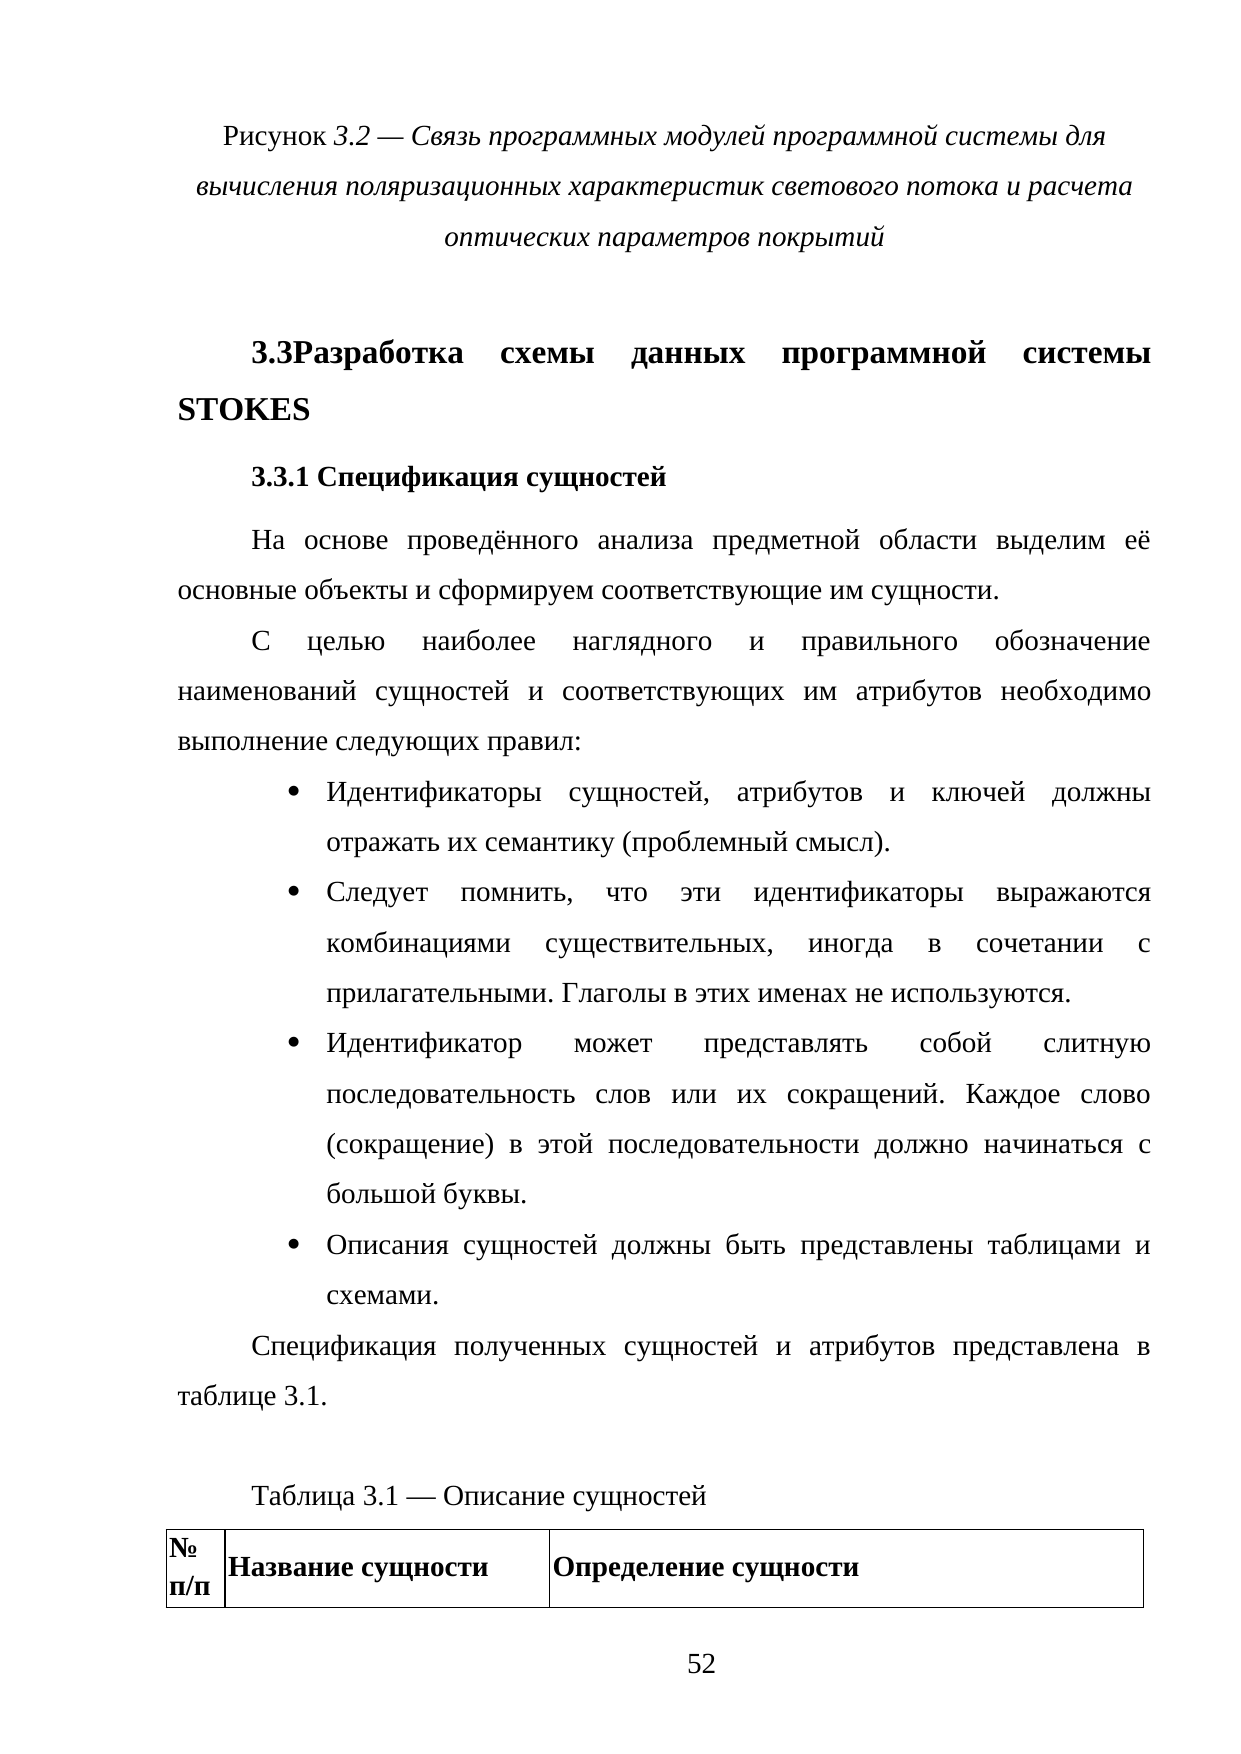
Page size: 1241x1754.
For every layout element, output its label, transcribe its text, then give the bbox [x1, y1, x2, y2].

table_header Определение сущности [550, 1530, 1143, 1607]
list Идентификатор может представлять собой слитную последовательность слов или их сокращений. Каждое слово (сокращение) в этой последовательности должно начинаться с большой буквы. [288, 1026, 1152, 1210]
text Таблица 3.1 — Описание сущностей [177, 1478, 1152, 1512]
table_header № п/п [167, 1530, 224, 1607]
text На основе проведённого анализа предметной области выделим её основные объекты и сформируем соответствующие им сущности. [177, 522, 1152, 606]
list Следует помнить, что эти идентификаторы выражаются комбинациями существительных, иногда в сочетании с прилагательными. Глаголы в этих именах не используются. [288, 874, 1152, 1009]
subtitle 3.3Разработка схемы данных программной системы STOKES [177, 332, 1152, 428]
list Описания сущностей должны быть представлены таблицами и схемами. [288, 1227, 1152, 1311]
table_header Название сущности [226, 1530, 549, 1607]
text С целью наиболее наглядного и правильного обозначение наименований сущностей и соответствующих им атрибутов необходимо выполнение следующих правил: [177, 623, 1152, 757]
text Спецификация полученных сущностей и атрибутов представлена в таблице 3.1. [177, 1328, 1152, 1411]
list 3.2 — Связь программных модулей программной системы для вычисления поляризационных характеристик светового потока и расчета оптических параметров покрытий [177, 118, 1152, 252]
list Идентификаторы сущностей, атрибутов и ключей должны отражать их семантику (проблемный смысл). [288, 774, 1152, 858]
subtitle 3.3.1 Спецификация сущностей [177, 459, 1152, 493]
